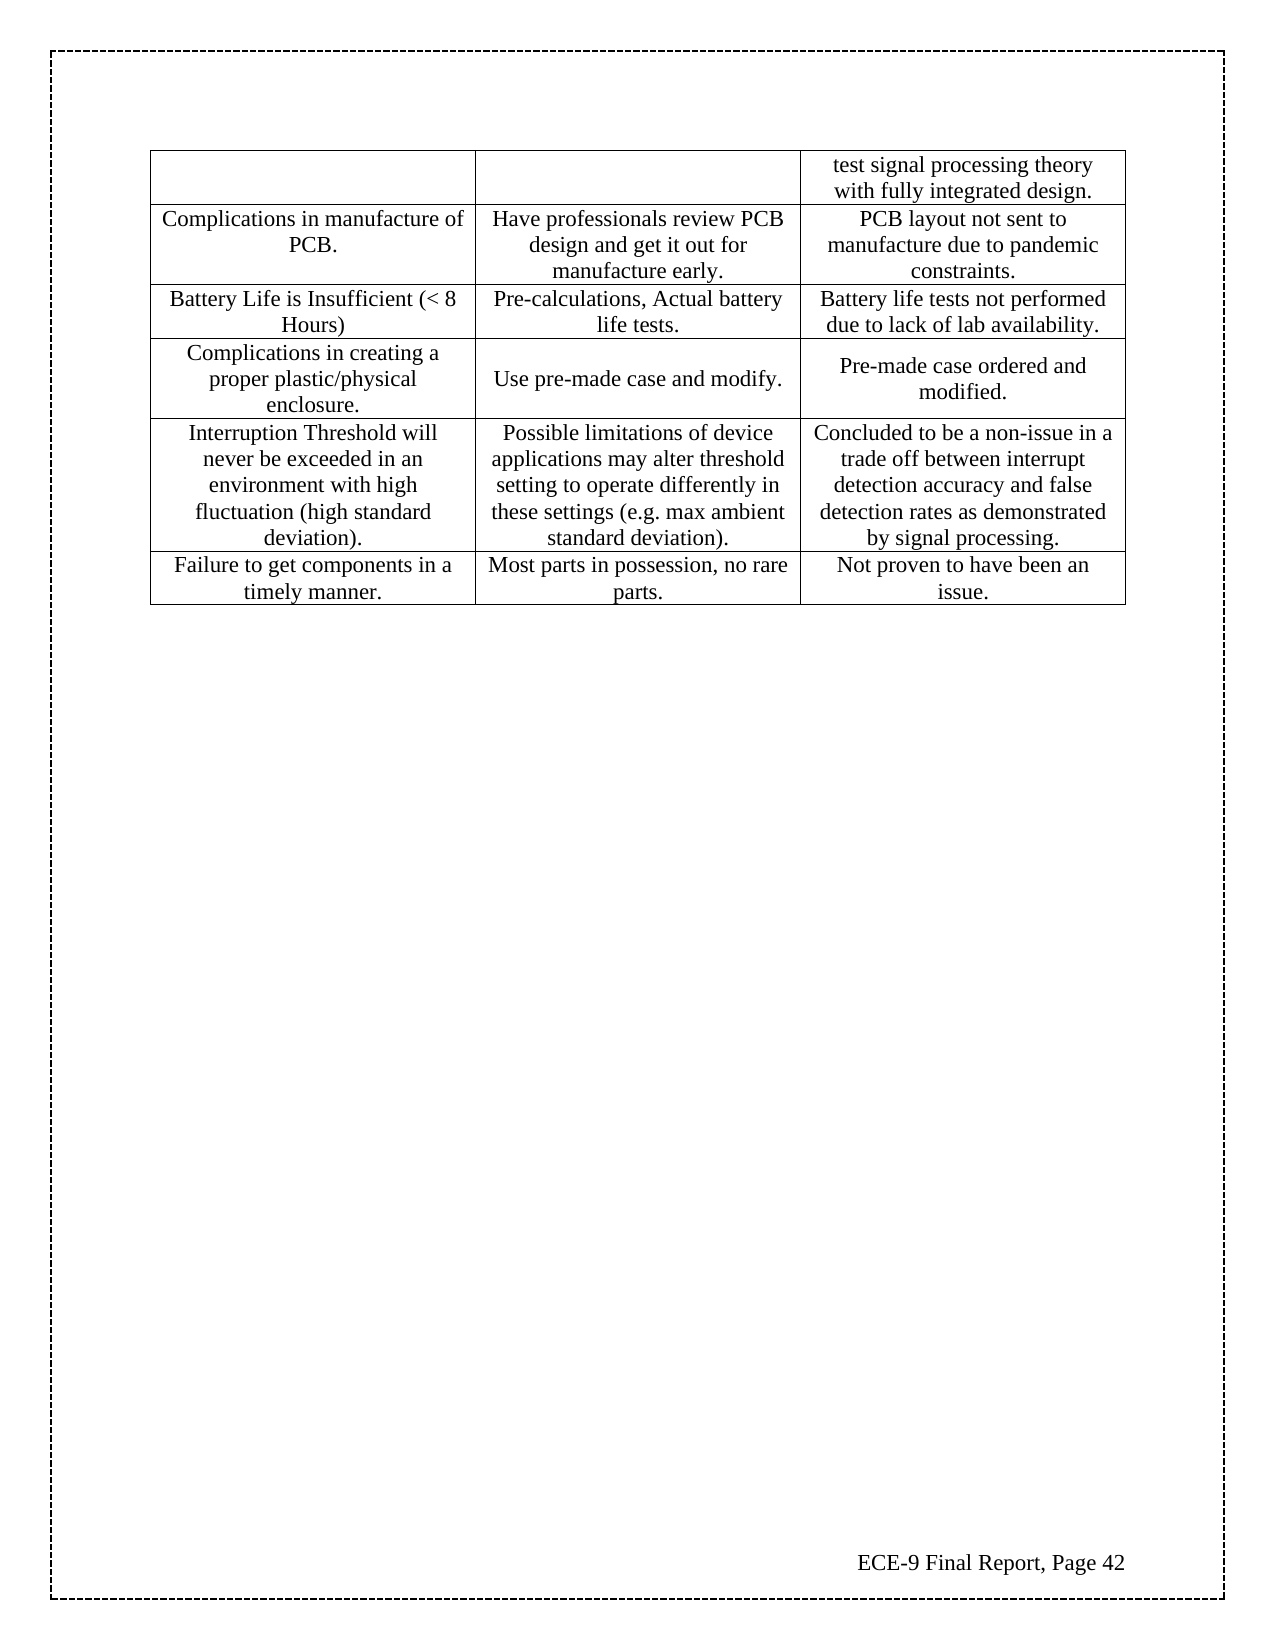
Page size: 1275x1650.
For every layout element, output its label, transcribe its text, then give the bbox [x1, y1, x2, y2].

table_cell Interruption Threshold will never be exceeded in an environment with high fluctuation (high standard deviation). [151, 419, 475, 551]
table_cell Failure to get components in a timely manner. [151, 552, 475, 604]
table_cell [801, 151, 1125, 204]
table_cell Battery life tests not performed due to lack of lab availability. [801, 285, 1125, 338]
table_cell Most parts in possession, no rare parts. [476, 552, 800, 604]
table_cell PCB layout not sent to manufacture due to pandemic constraints. [801, 205, 1125, 284]
table_cell Pre-calculations, Actual battery life tests. [476, 285, 800, 338]
table_cell Battery Life is Insufficient (< 8 Hours) [151, 285, 475, 338]
table_cell Complications in creating a proper plastic/physical enclosure. [151, 339, 475, 418]
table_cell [151, 151, 475, 204]
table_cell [476, 151, 800, 204]
table_cell Complications in manufacture of PCB. [151, 205, 475, 284]
table_cell Have professionals review PCB design and get it out for manufacture early. [476, 205, 800, 284]
table_cell Pre-made case ordered and modified. [801, 339, 1125, 418]
table_cell Concluded to be a non-issue in a trade off between interrupt detection accuracy and false detection rates as demonstrated by signal processing. [801, 419, 1125, 551]
table_cell Use pre-made case and modify. [476, 339, 800, 418]
table_cell Not proven to have been an issue. [801, 552, 1125, 604]
table_cell Possible limitations of device applications may alter threshold setting to operate differently in these settings (e.g. max ambient standard deviation). [476, 419, 800, 551]
